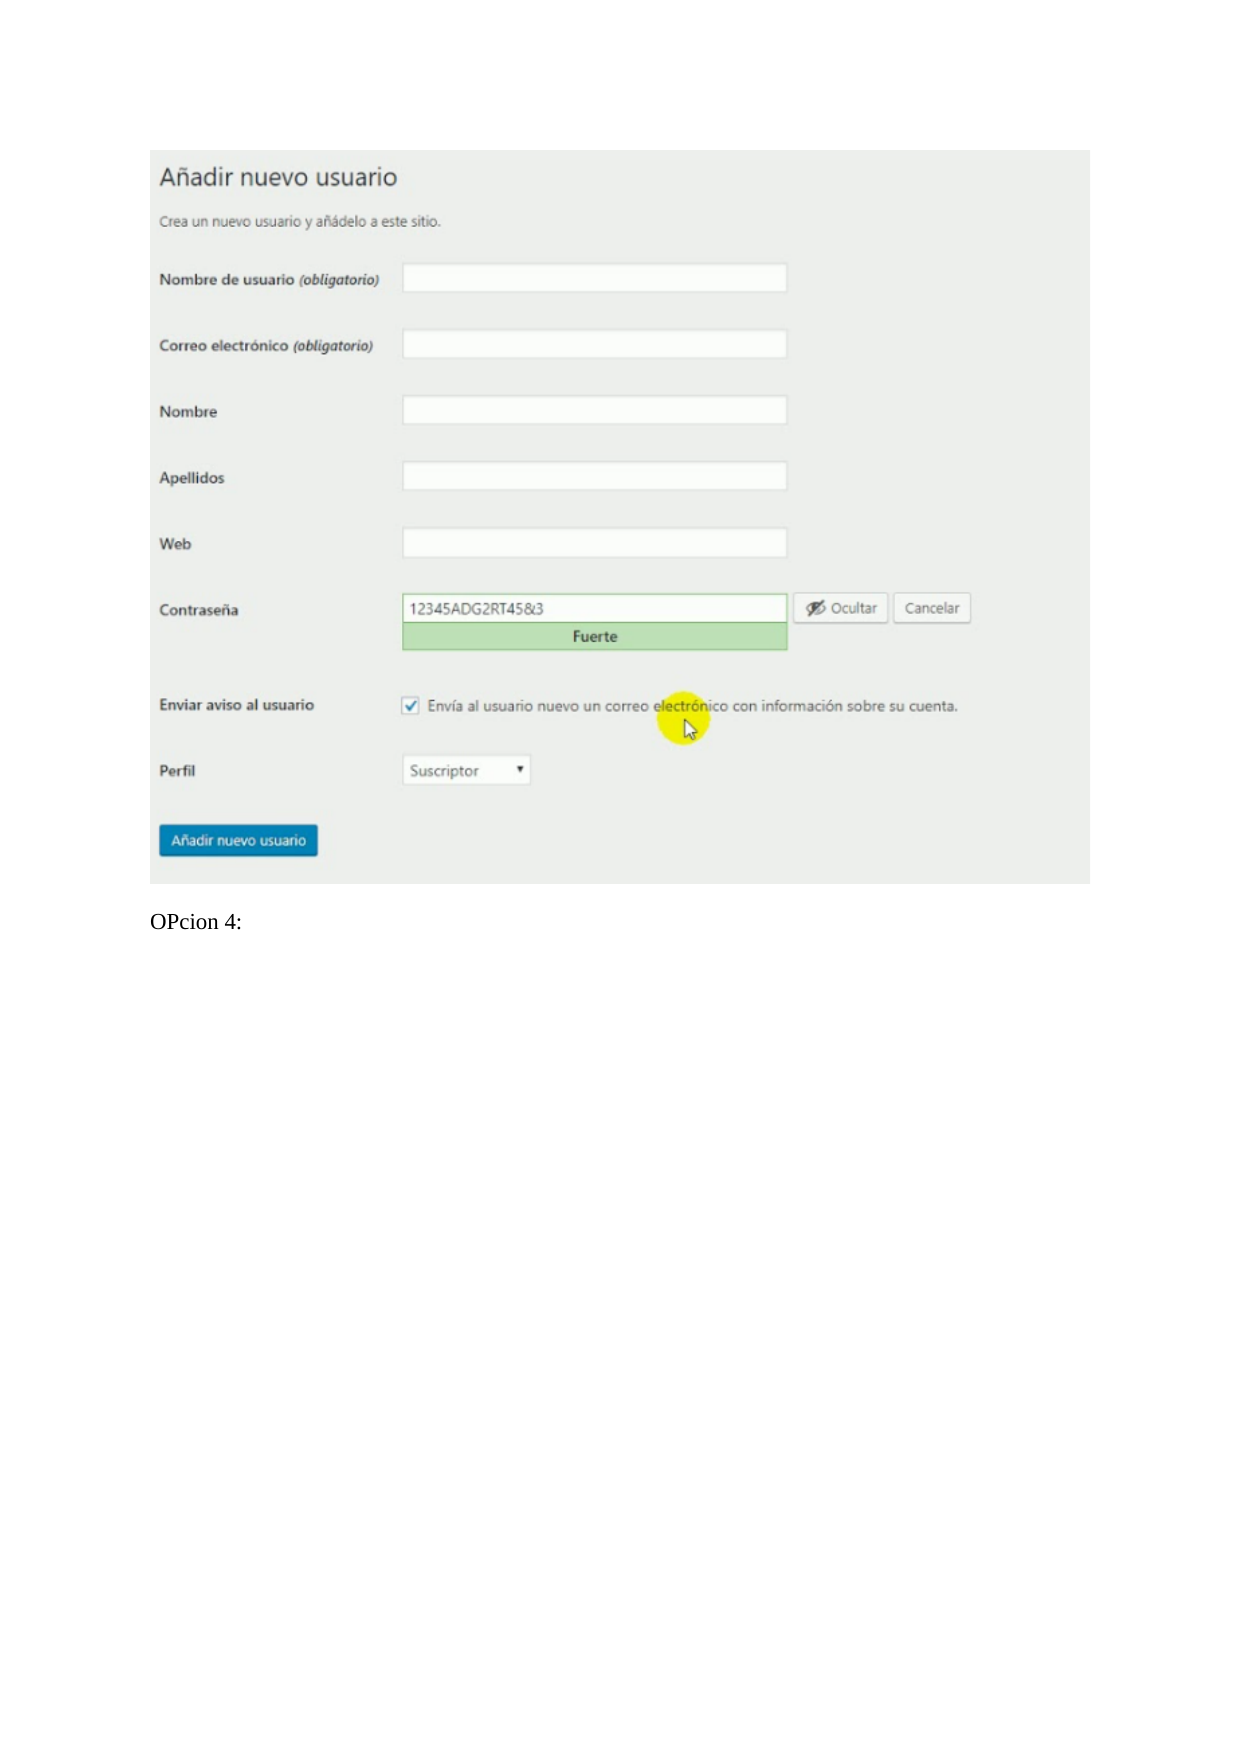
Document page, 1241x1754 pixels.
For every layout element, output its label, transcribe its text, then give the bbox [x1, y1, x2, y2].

picture [150, 150, 1091, 884]
text OPcion 4: [150, 908, 1090, 935]
